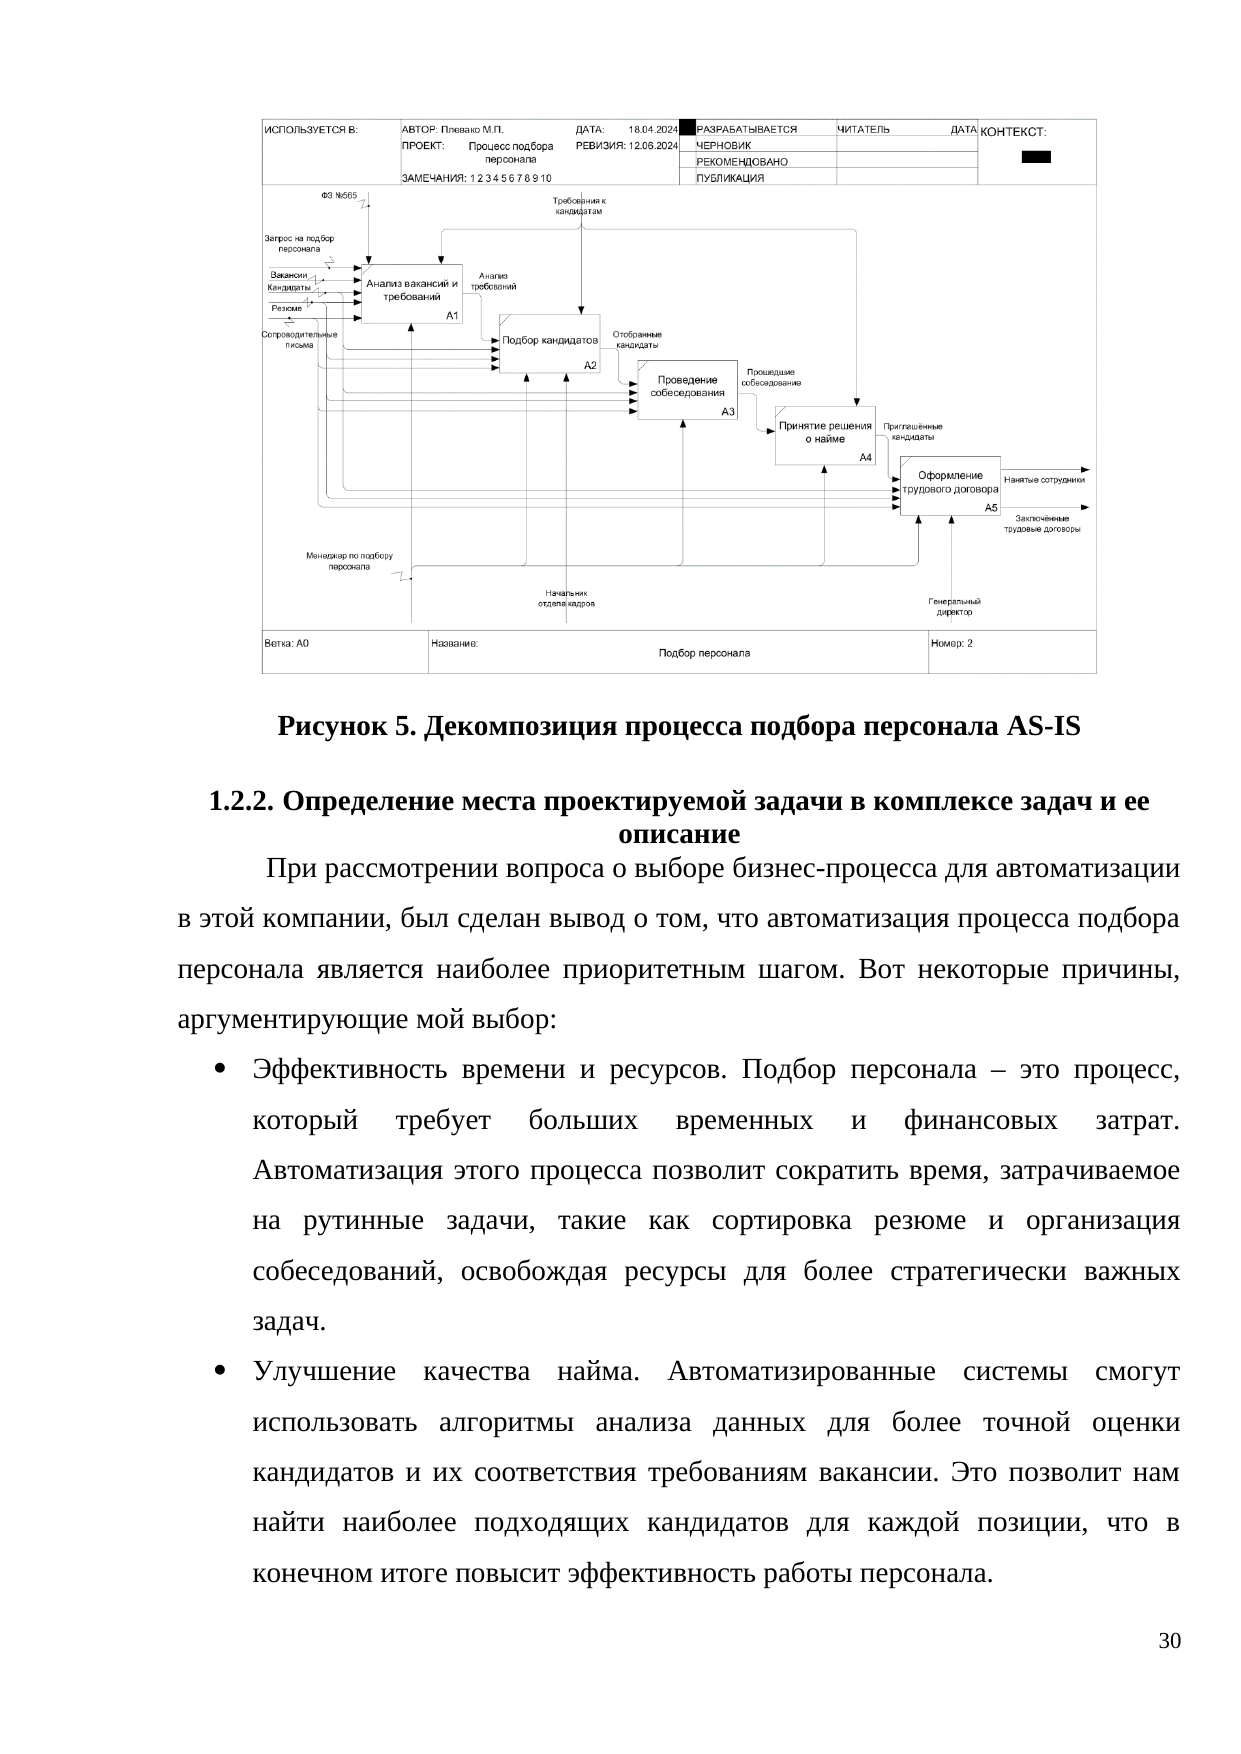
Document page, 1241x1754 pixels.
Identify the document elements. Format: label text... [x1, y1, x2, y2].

text Рисунок 5. Декомпозиция процесса подбора персонала AS-IS [177, 708, 1181, 741]
list Улучшение качества найма. Автоматизированные системы смогут использовать алгоритмы анализа данных для более точной оценки кандидатов и их соответствия требованиям вакансии. Это позволит нам найти наиболее подходящих кандидатов для каждой позиции, что в конечном итоге повысит эффективность работы персонала. [215, 1353, 1181, 1588]
list Эффективность времени и ресурсов. Подбор персонала – это процесс, который требует больших временных и финансовых затрат. Автоматизация этого процесса позволит сократить время, затрачиваемое на рутинные задачи, такие как сортировка резюме и организация собеседований, освобождая ресурсы для более стратегически важных задач. [215, 1051, 1181, 1337]
picture [261, 118, 1097, 674]
list Определение места проектируемой задачи в комплексе задач и ее описание [177, 783, 1181, 850]
text При рассмотрении вопроса о выборе бизнес-процесса для автоматизации в этой компании, был сделан вывод о том, что автоматизация процесса подбора персонала является наиболее приоритетным шагом. Вот некоторые причины, аргументирующие мой выбор: [177, 850, 1181, 1035]
